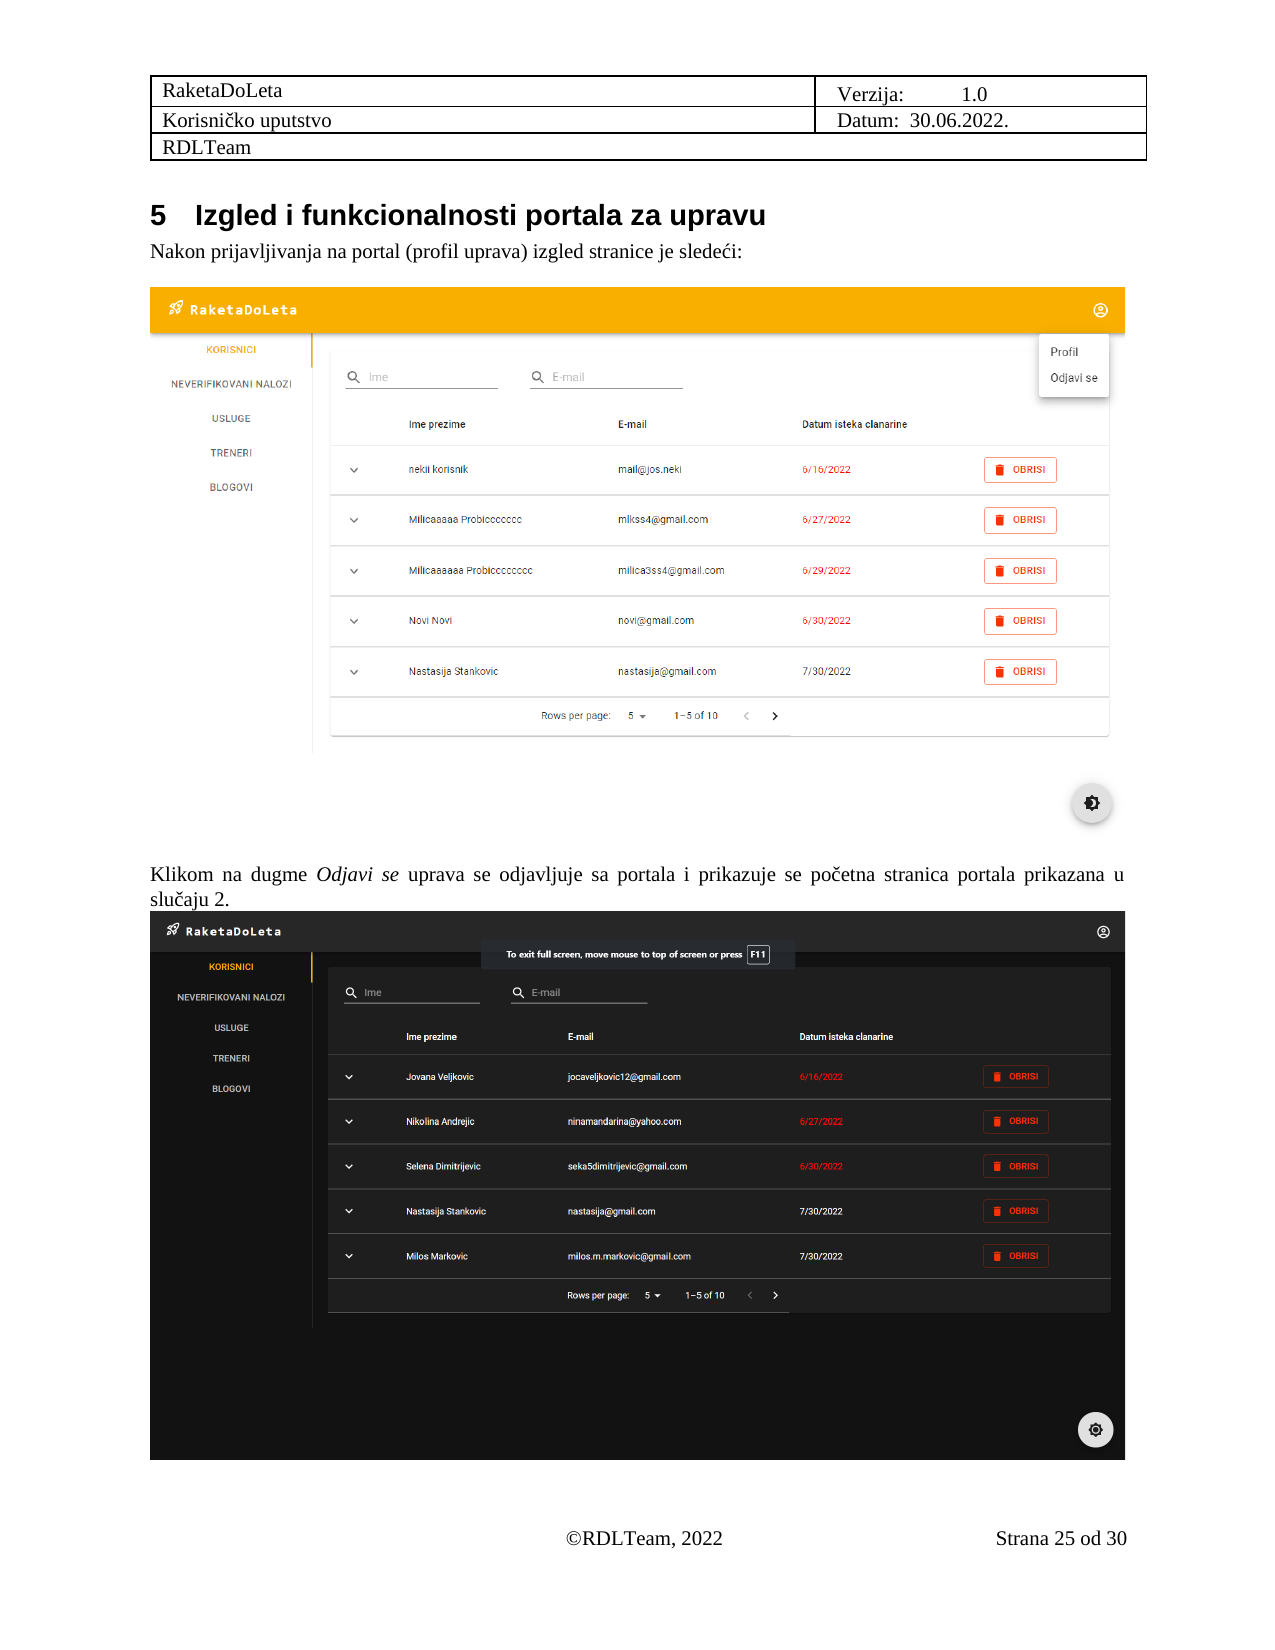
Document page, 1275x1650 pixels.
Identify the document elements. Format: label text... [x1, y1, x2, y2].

text Nakon prijavljivanja na portal (profil uprava) izgled stranice je sledeći: [150, 238, 1125, 263]
text Klikom na dugme Odjavi se uprava se odjavljuje sa portala i prikazuje se početna stranica portala prikazana u slučaju 2. [150, 861, 1125, 911]
picture [150, 911, 1125, 1460]
picture [150, 287, 1125, 837]
subtitle Izgled i funkcionalnosti portala za upravu [150, 198, 1125, 231]
